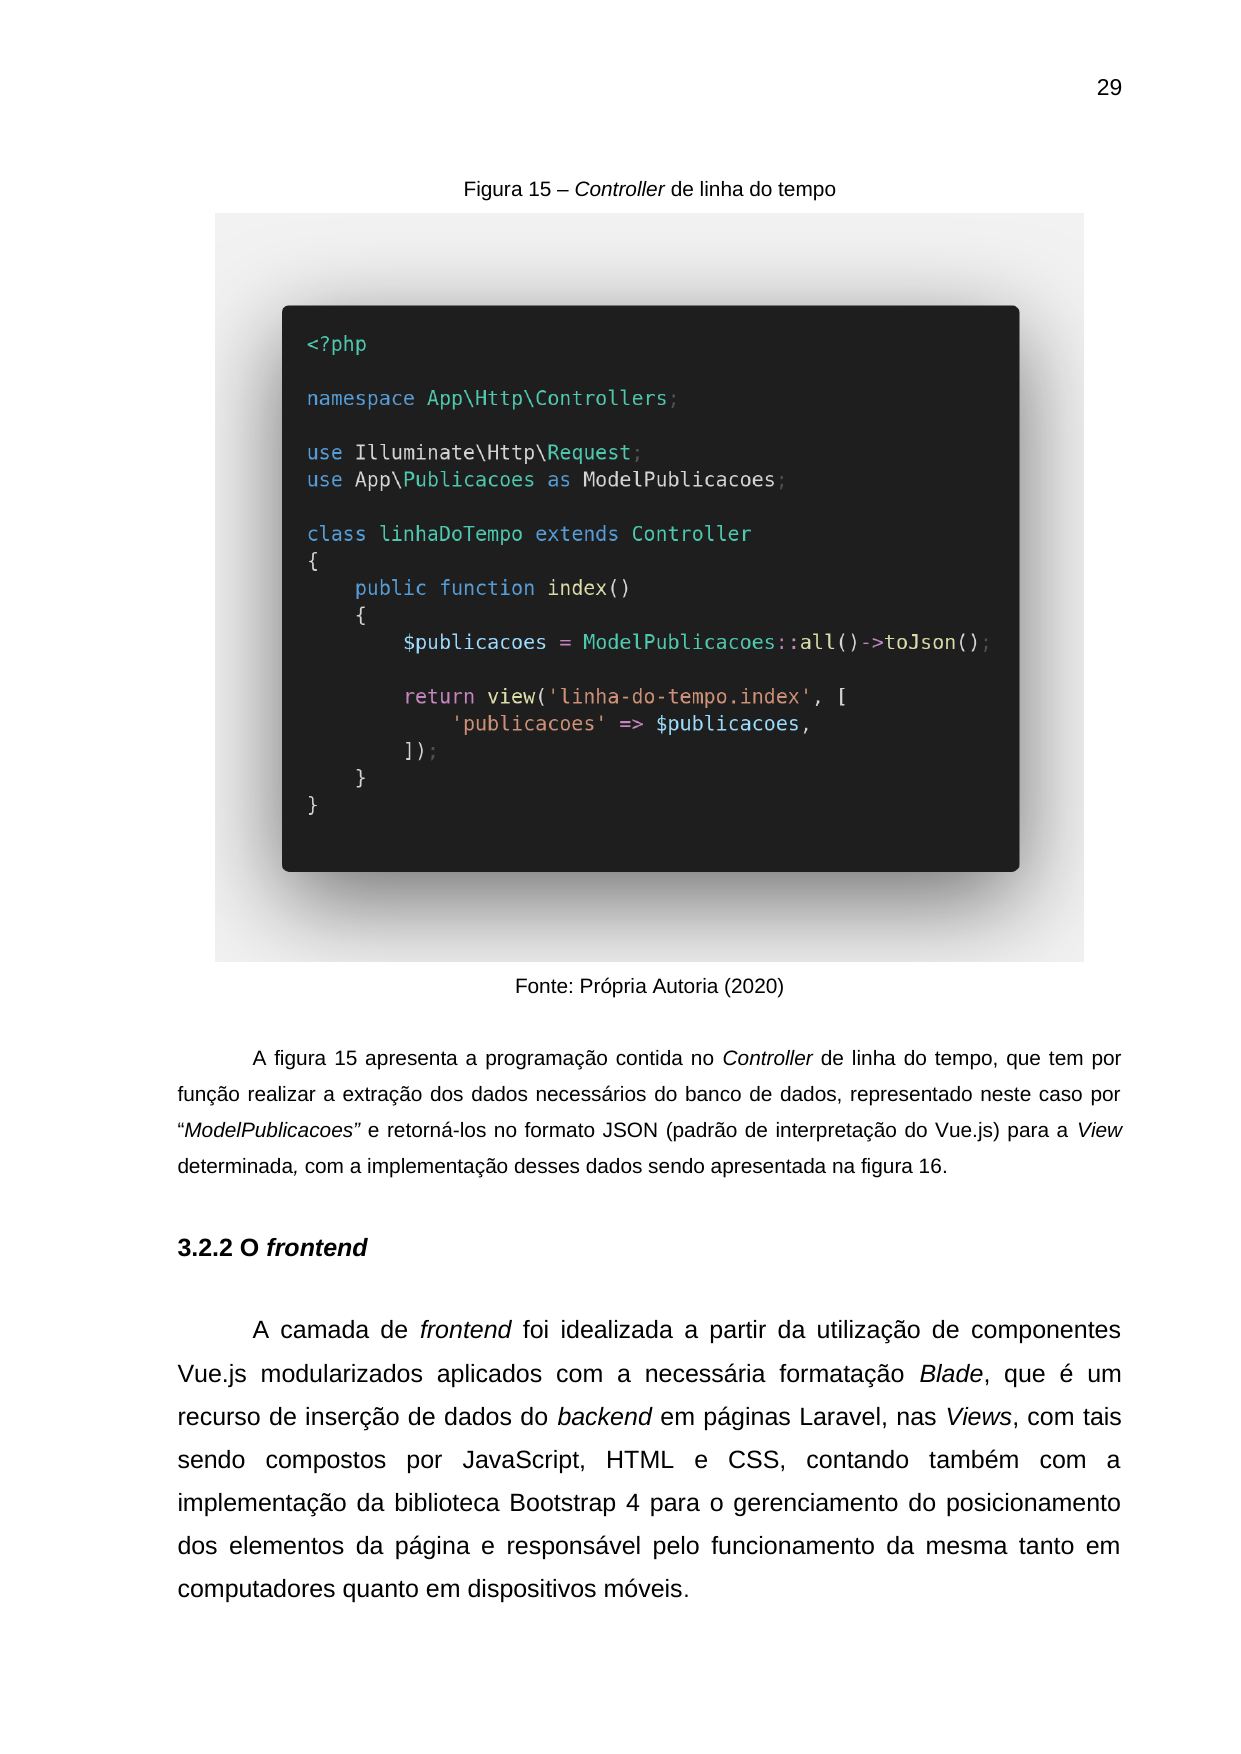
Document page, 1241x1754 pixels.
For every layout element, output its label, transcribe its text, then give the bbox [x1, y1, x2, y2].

text A figura 15 apresenta a programação contida no Controller de linha do tempo, que tem por função realizar a extração dos dados necessários do banco de dados, representado neste caso por “ModelPublicacoes” e retorná-los no formato JSON (padrão de interpretação do Vue.js) para a View determinada, com a implementação desses dados sendo apresentada na figura 16. [177, 1046, 1122, 1178]
text Figura 15 – Controller de linha do tempo [177, 177, 1122, 201]
text 3.2.2 O frontend [177, 1233, 1122, 1262]
picture [215, 213, 1084, 962]
text A camada de frontend foi idealizada a partir da utilização de componentes Vue.js modularizados aplicados com a necessária formatação Blade, que é um recurso de inserção de dados do backend em páginas Laravel, nas Views, com tais sendo compostos por JavaScript, HTML e CSS, contando também com a implementação da biblioteca Bootstrap 4 para o gerenciamento do posicionamento dos elementos da página e responsável pelo funcionamento da mesma tanto em computadores quanto em dispositivos móveis. [177, 1315, 1122, 1603]
